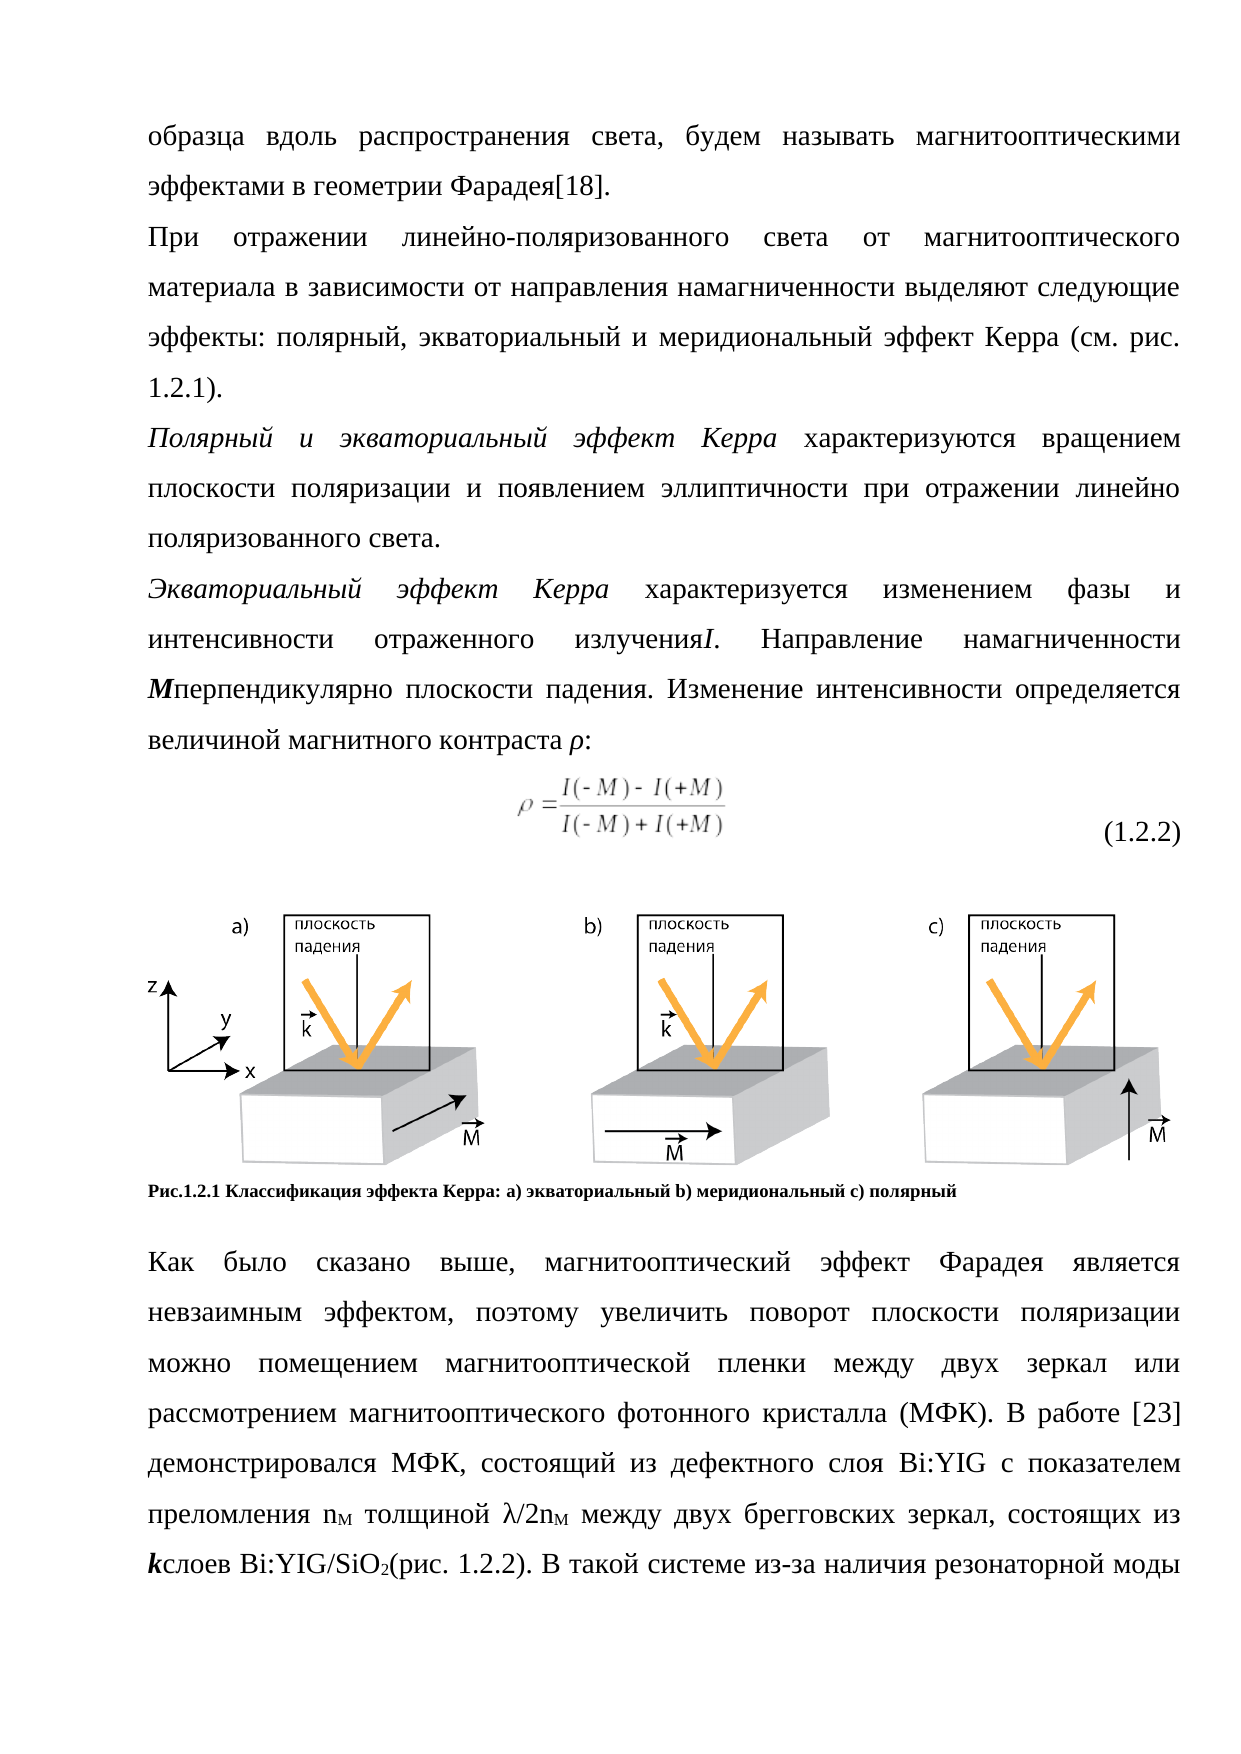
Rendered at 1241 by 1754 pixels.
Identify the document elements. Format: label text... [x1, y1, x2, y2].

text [148, 1244, 1181, 1579]
text Рис.1.2.1 Классификация эффекта Керра: a) экваториальный b) меридиональный с) полярный [148, 1179, 1181, 1201]
text При отражении линейно-поляризованного света от магнитооптического материала в зависимости от направления намагниченности выделяют следующие эффекты: полярный, экваториальный и меридиональный эффект Керра (см. рис. 1.2.1). [148, 219, 1181, 403]
text Экваториальный эффект Керра характеризуется изменением фазы и интенсивности отраженного излученияI. Направление намагниченности Mперпендикулярно плоскости падения. Изменение интенсивности определяется величиной магнитного контраста ρ: [148, 571, 1181, 755]
picture [147, 914, 1171, 1166]
text (1.2.2) [148, 772, 1181, 848]
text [148, 118, 1181, 202]
text Полярный и экваториальный эффект Керра характеризуются вращением плоскости поляризации и появлением эллиптичности при отражении линейно поляризованного света. [148, 420, 1181, 554]
